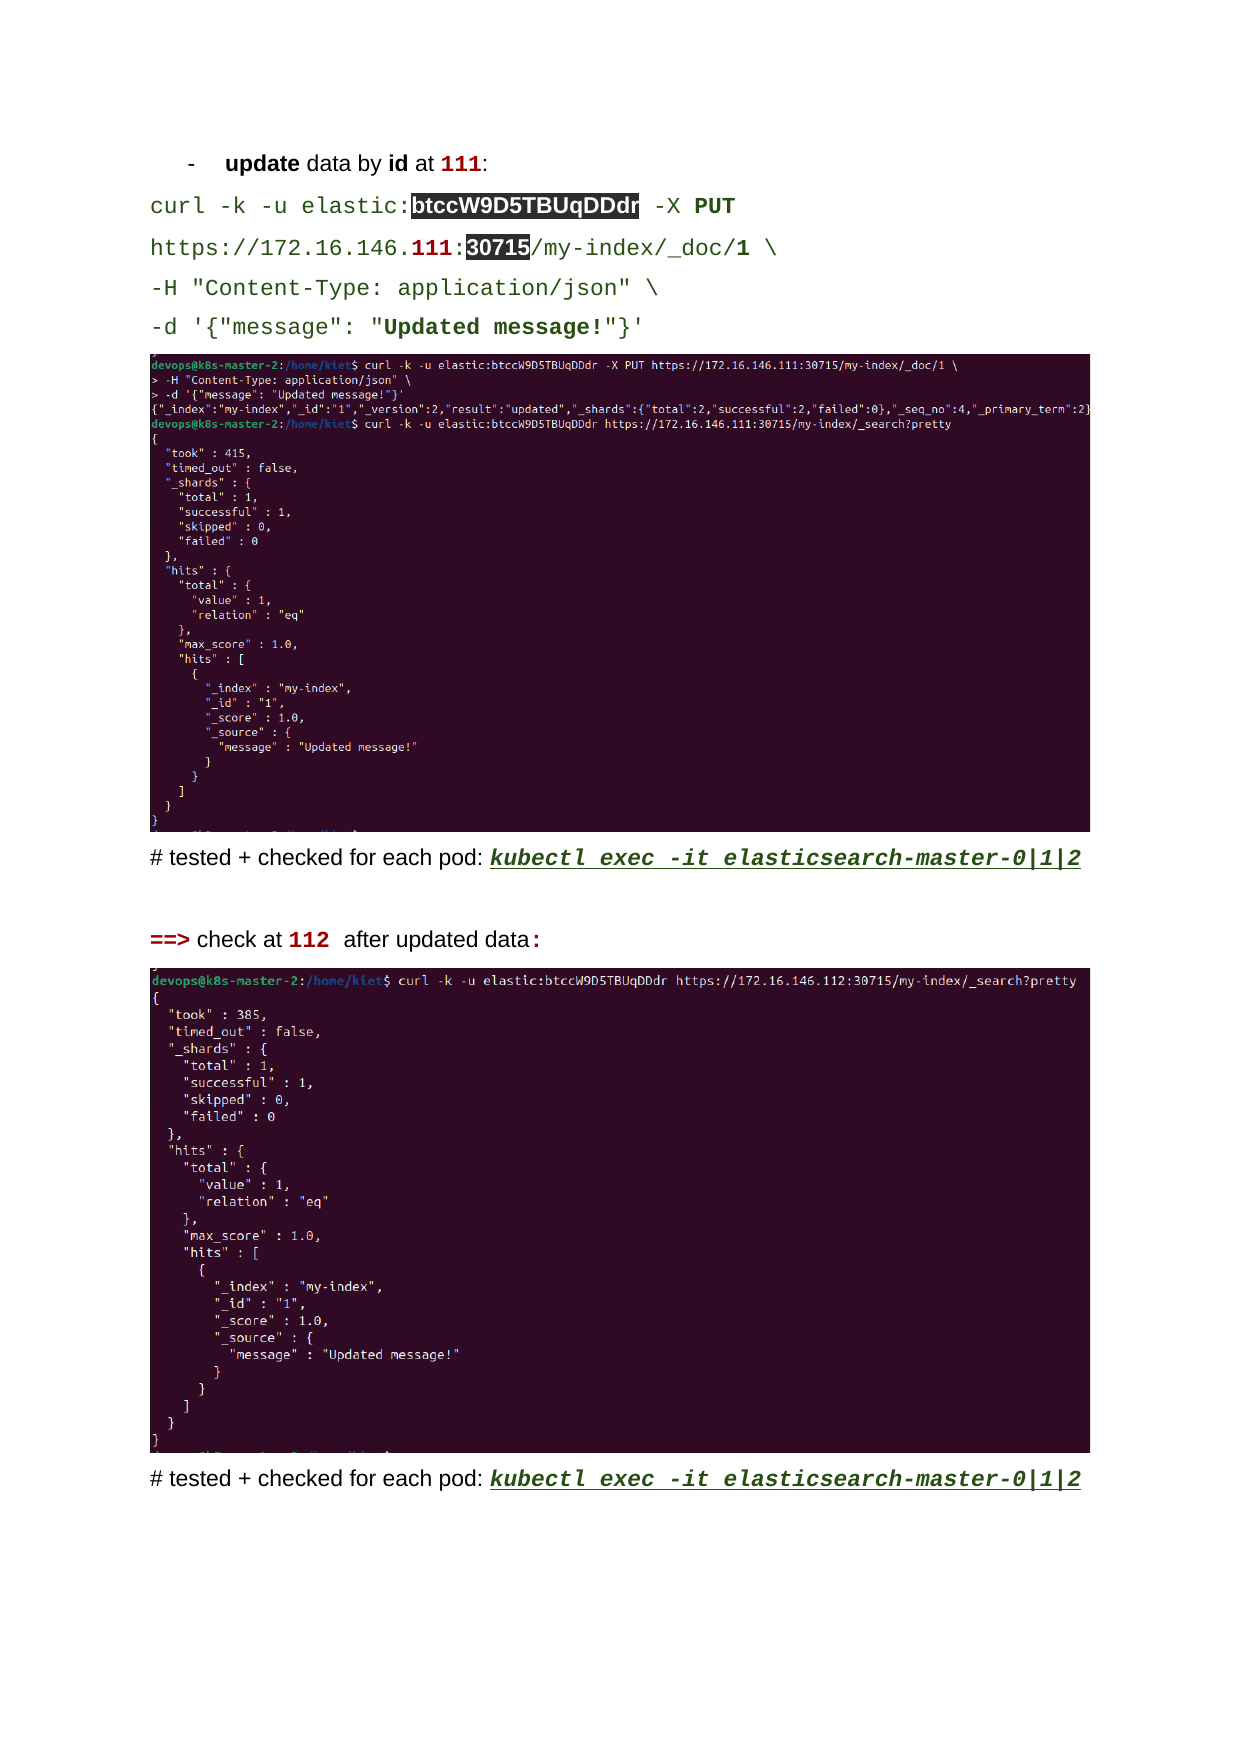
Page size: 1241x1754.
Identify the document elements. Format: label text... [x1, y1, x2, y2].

text curl -k -u elastic:btccW9D5TBUqDDdr -X PUT https://172.16.146.111:30715/my-index/_doc/1 \ [150, 192, 1090, 262]
text -d '{"message": "Updated message!"}' [150, 315, 1090, 341]
text # tested + checked for each pod: kubectl exec -it elasticsearch-master-0|1|2 [150, 844, 1090, 873]
text -H "Content-Type: application/json" \ [150, 276, 1090, 302]
list update data by id at 111: [187, 150, 1090, 178]
picture [150, 968, 1091, 1453]
picture [150, 354, 1091, 832]
text # tested + checked for each pod: kubectl exec -it elasticsearch-master-0|1|2 [150, 1465, 1090, 1494]
text ==> check at 112 after updated data: [150, 926, 1090, 955]
